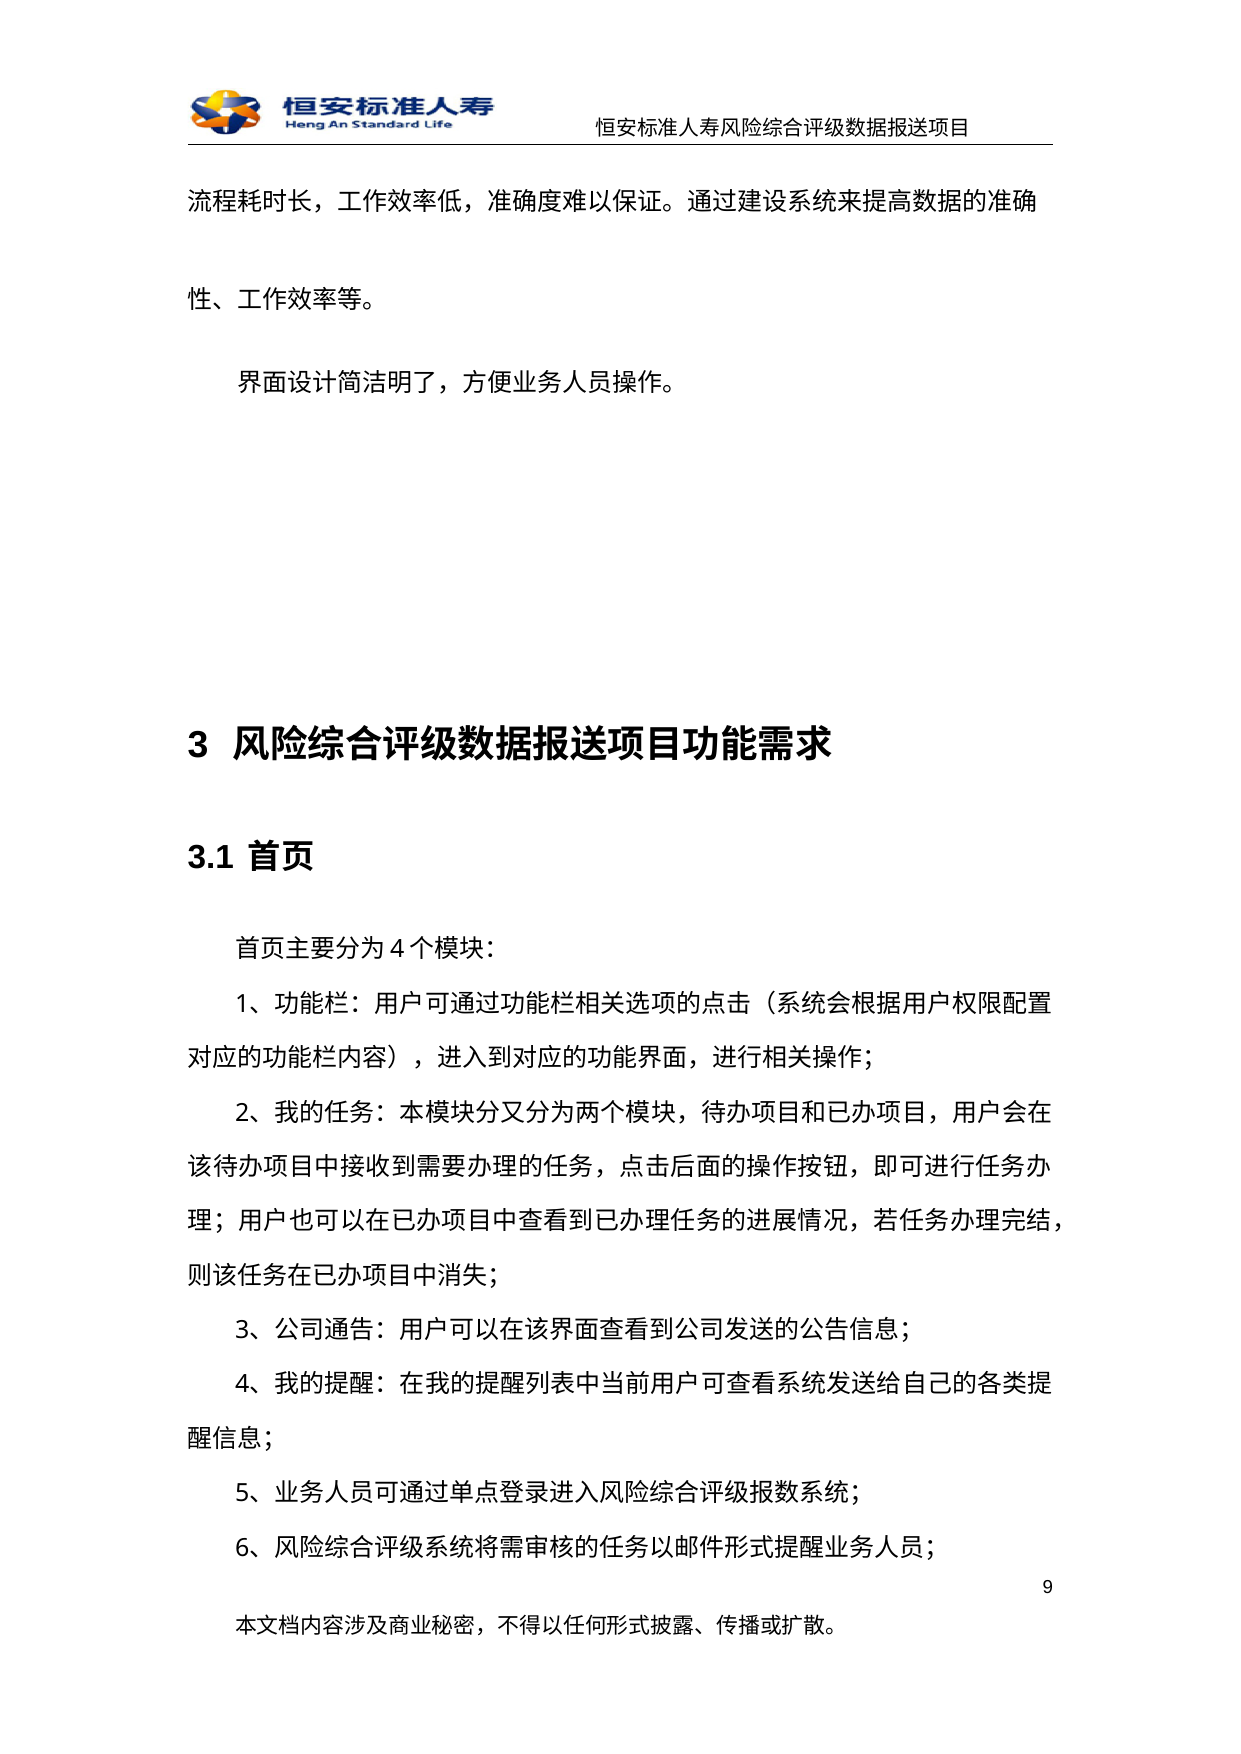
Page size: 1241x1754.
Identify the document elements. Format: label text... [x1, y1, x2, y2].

subtitle 风险综合评级数据报送项目功能需求 [187, 714, 1053, 768]
text 首页主要分为4个模块： [187, 929, 1053, 965]
text 1、功能栏：用户可通过功能栏相关选项的点击（系统会根据用户权限配置对应的功能栏内容），进入到对应的功能界面，进行相关操作； [187, 983, 1053, 1074]
subtitle 首页 [187, 829, 1053, 878]
text 2、我的任务：本模块分又分为两个模块，待办项目和已办项目，用户会在该待办项目中接收到需要办理的任务，点击后面的操作按钮，即可进行任务办理；用户也可以在已办项目中查看到已办理任务的进展情况，若任务办理完结，则该任务在已办项目中消失； [187, 1092, 1053, 1291]
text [187, 167, 1050, 330]
text 界面设计简洁明了，方便业务人员操作。 [187, 348, 1050, 413]
picture [187, 88, 497, 136]
text 5、业务人员可通过单点登录进入风险综合评级报数系统； [187, 1473, 1053, 1509]
text 6、风险综合评级系统将需审核的任务以邮件形式提醒业务人员； [187, 1527, 1053, 1563]
text 3、公司通告：用户可以在该界面查看到公司发送的公告信息； [187, 1309, 1053, 1346]
text 4、我的提醒：在我的提醒列表中当前用户可查看系统发送给自己的各类提醒信息； [187, 1364, 1053, 1454]
